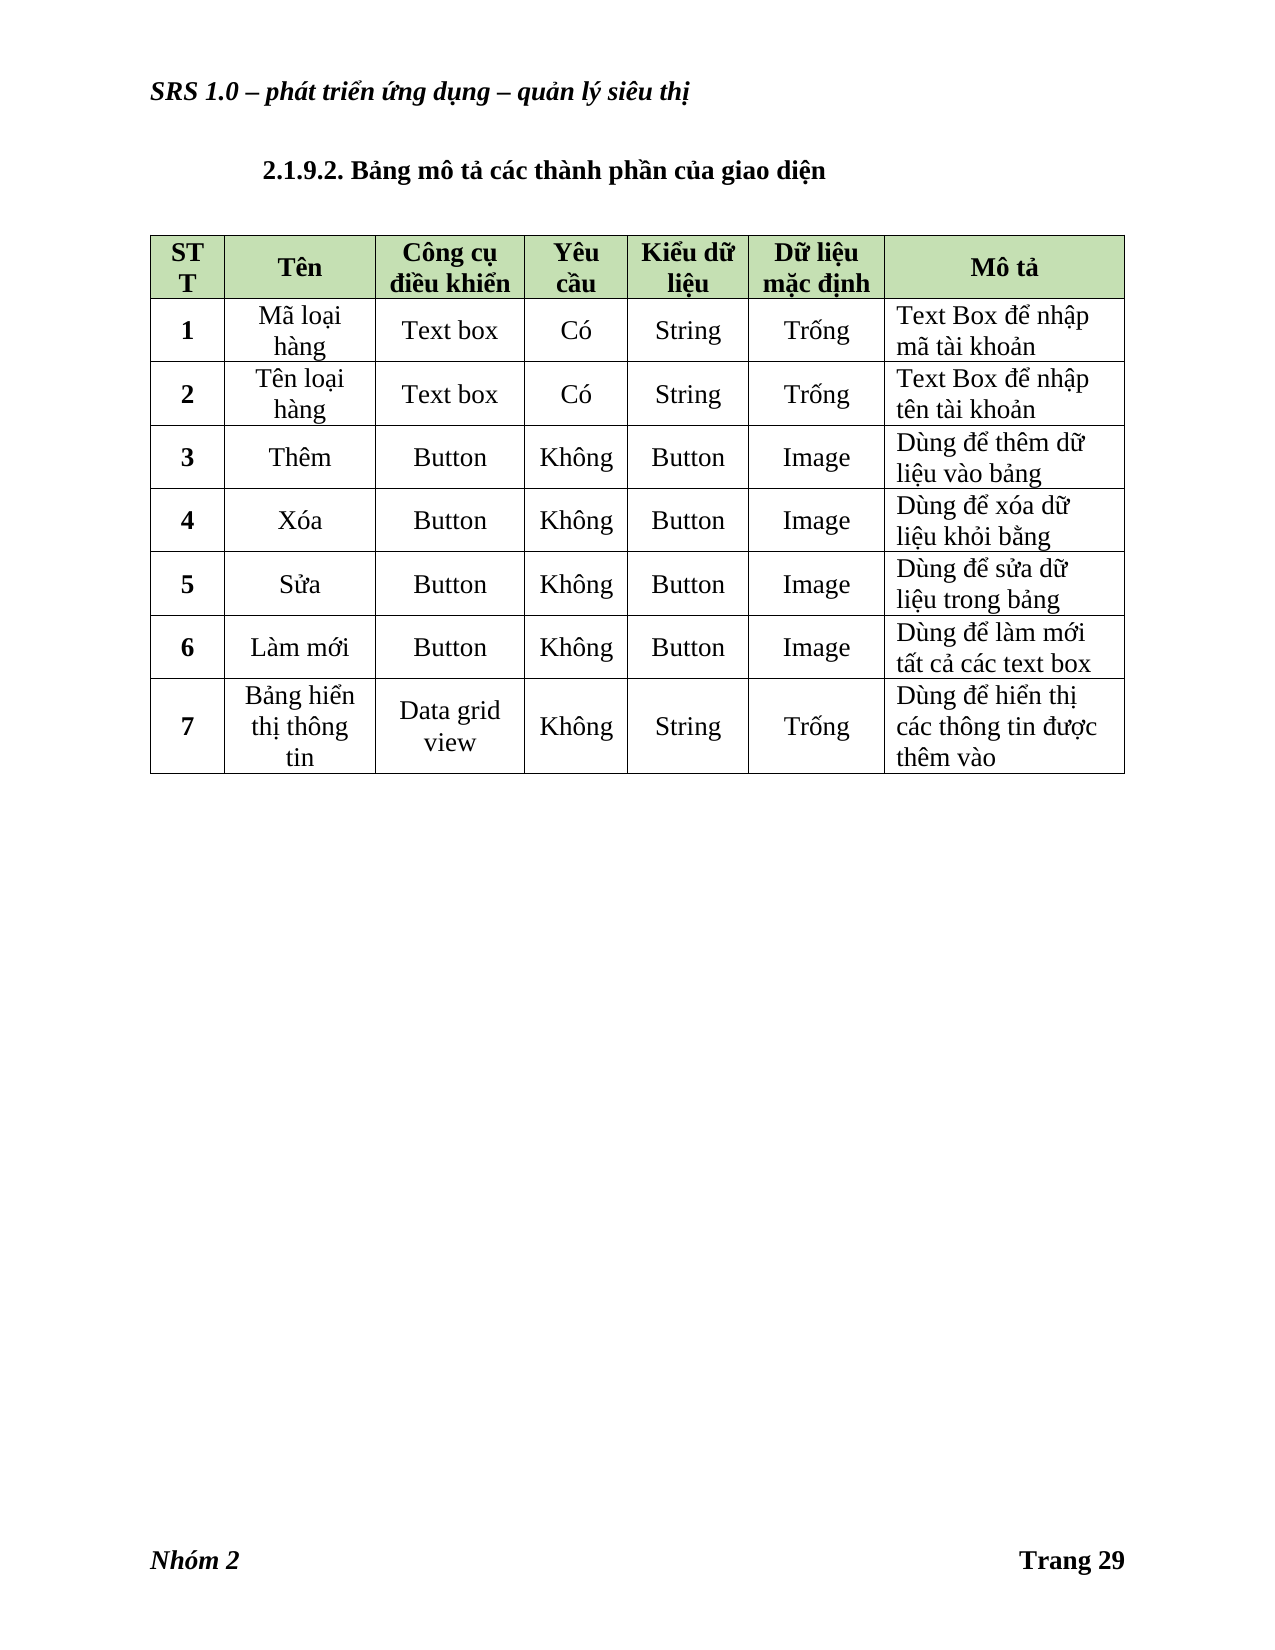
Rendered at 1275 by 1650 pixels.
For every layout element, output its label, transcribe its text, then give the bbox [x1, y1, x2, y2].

table_cell Có [525, 299, 627, 361]
table_cell Button [628, 489, 748, 551]
table_cell Image [749, 616, 884, 678]
table_cell Không [525, 552, 627, 614]
table_cell Text box [376, 362, 524, 424]
table_cell 3 [151, 426, 224, 488]
table_cell Bảng hiển thị thông tin [225, 679, 375, 772]
table_header Mô tả [885, 236, 1124, 298]
table_cell Thêm [225, 426, 375, 488]
table_cell Không [525, 489, 627, 551]
table_cell Trống [749, 299, 884, 361]
table_cell Image [749, 426, 884, 488]
table_cell String [628, 362, 748, 424]
table_cell Text Box để nhập tên tài khoản [885, 362, 1124, 424]
table_cell String [628, 679, 748, 772]
table_cell Dùng để thêm dữ liệu vào bảng [885, 426, 1124, 488]
table_cell Dùng để xóa dữ liệu khỏi bằng [885, 489, 1124, 551]
table_cell 4 [151, 489, 224, 551]
table_cell Dùng để hiển thị các thông tin được thêm vào [885, 679, 1124, 772]
table_header Dữ liệu mặc định [749, 236, 884, 298]
table_cell 5 [151, 552, 224, 614]
table_cell Button [628, 426, 748, 488]
table_cell Data grid view [376, 679, 524, 772]
table_cell Button [376, 489, 524, 551]
subtitle Bảng mô tả các thành phần của giao diện [262, 154, 1125, 185]
table_cell Trống [749, 362, 884, 424]
table_header Công cụ điều khiển [376, 236, 524, 298]
table_cell Image [749, 489, 884, 551]
table_cell Tên loại hàng [225, 362, 375, 424]
table_cell Button [628, 552, 748, 614]
table_cell Button [376, 552, 524, 614]
table_cell Button [628, 616, 748, 678]
table_cell Trống [749, 679, 884, 772]
table_cell 6 [151, 616, 224, 678]
table_cell Image [749, 552, 884, 614]
table_cell String [628, 299, 748, 361]
table_cell Button [376, 426, 524, 488]
table_header Yêu cầu [525, 236, 627, 298]
table_cell Xóa [225, 489, 375, 551]
table_cell Không [525, 426, 627, 488]
table_cell Button [376, 616, 524, 678]
table_cell Có [525, 362, 627, 424]
table_cell Text box [376, 299, 524, 361]
table_cell 2 [151, 362, 224, 424]
table_cell Text Box để nhập mã tài khoản [885, 299, 1124, 361]
table_cell 1 [151, 299, 224, 361]
table_cell Mã loại hàng [225, 299, 375, 361]
table_header STT [151, 236, 224, 298]
table_header Kiểu dữ liệu [628, 236, 748, 298]
table_cell Làm mới [225, 616, 375, 678]
table_cell Không [525, 679, 627, 772]
table_cell Không [525, 616, 627, 678]
table_header Tên [225, 236, 375, 298]
table_cell Dùng để làm mới tất cả các text box [885, 616, 1124, 678]
table_cell Sửa [225, 552, 375, 614]
table_cell 7 [151, 679, 224, 772]
table_cell Dùng để sửa dữ liệu trong bảng [885, 552, 1124, 614]
